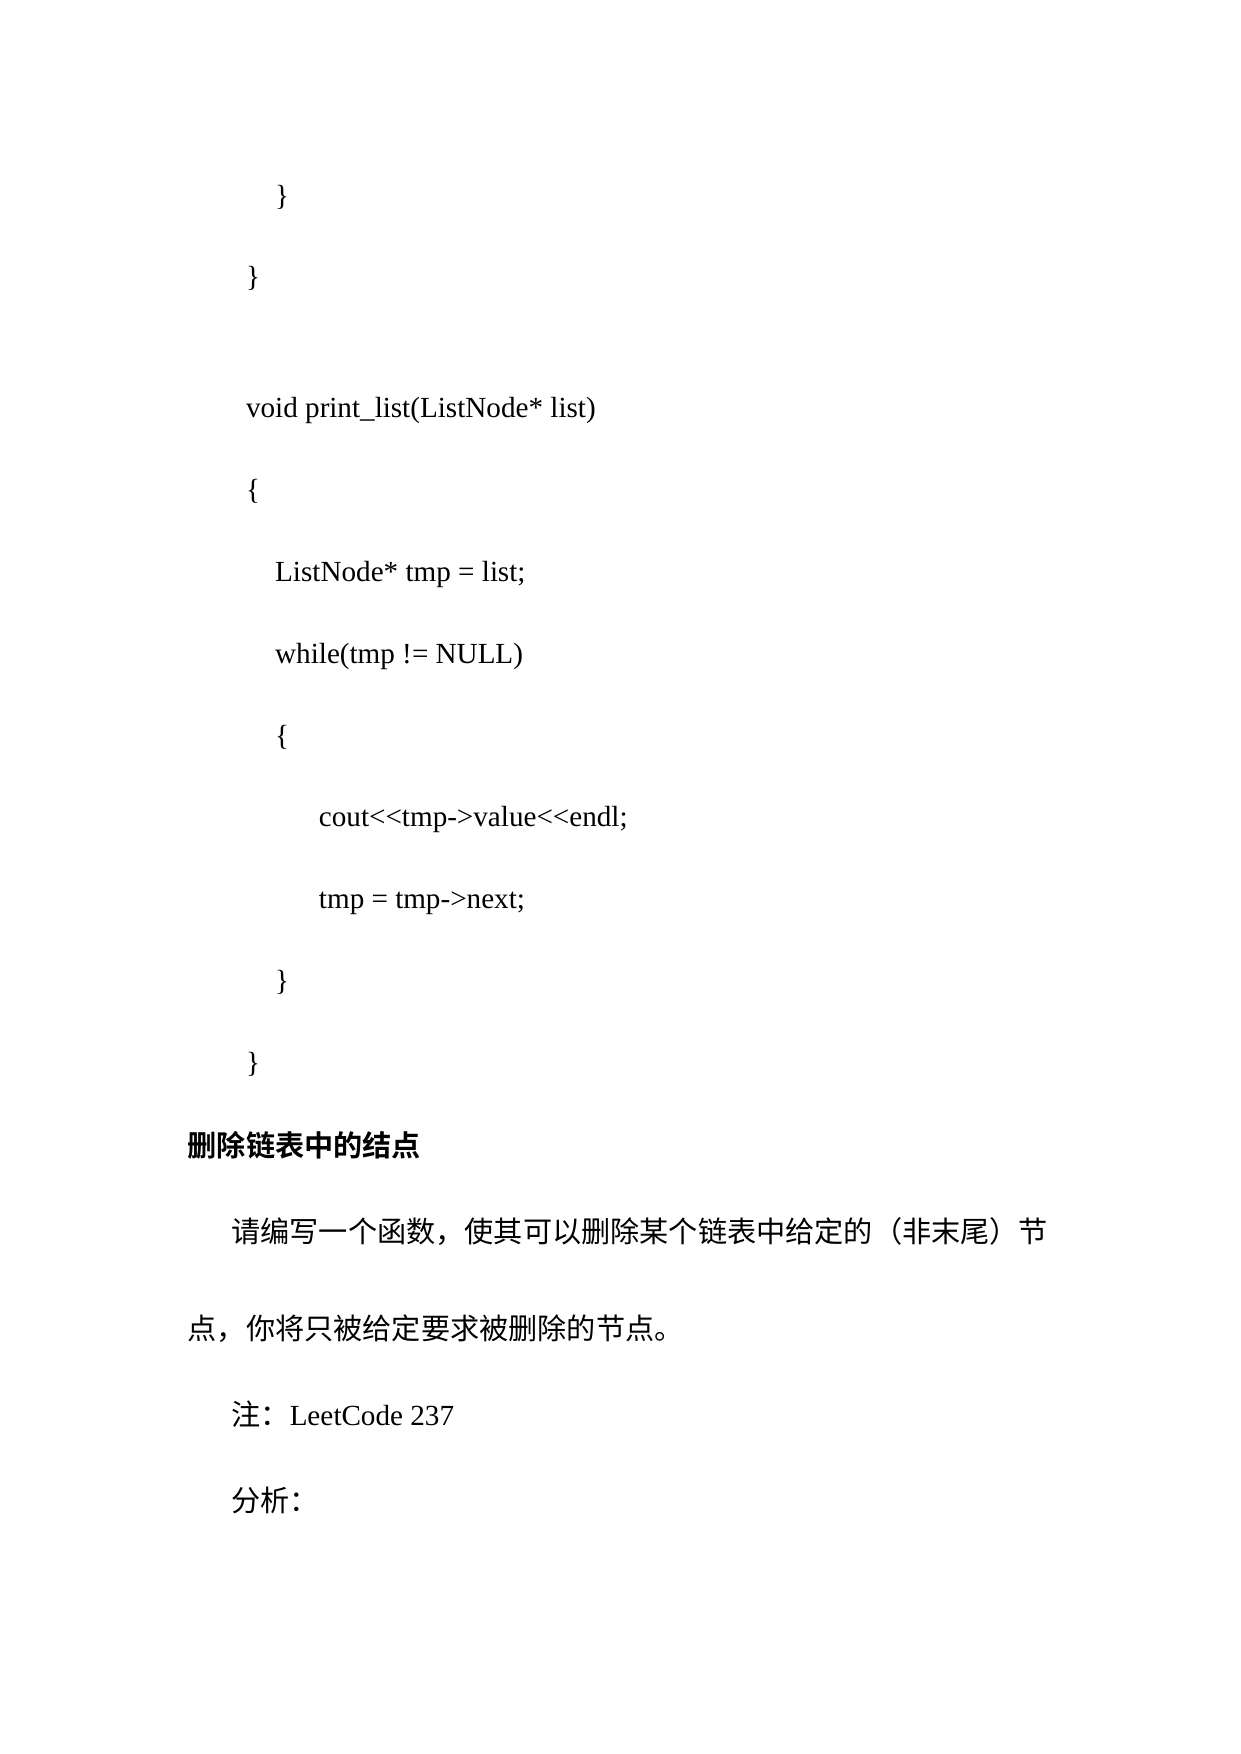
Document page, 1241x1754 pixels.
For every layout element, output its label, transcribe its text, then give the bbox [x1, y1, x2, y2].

subtitle 删除链表中的结点 [187, 1111, 1053, 1176]
text { [246, 702, 1053, 767]
text } [246, 1029, 1053, 1094]
text void print_list(ListNode* list) [246, 375, 1053, 440]
text ListNode* tmp = list; [246, 538, 1053, 603]
text 注：LeetCode 237 [187, 1381, 1053, 1446]
text while(tmp != NULL) [246, 620, 1053, 685]
text 请编写一个函数，使其可以删除某个链表中给定的（非末尾）节点，你将只被给定要求被删除的节点。 [187, 1197, 1053, 1359]
text 分析： [187, 1467, 1053, 1532]
text } [246, 947, 1053, 1012]
text } [246, 162, 1053, 227]
text tmp = tmp->next; [246, 865, 1053, 930]
text cout<<tmp->value<<endl; [246, 784, 1053, 849]
text } [246, 244, 1053, 309]
text { [246, 457, 1053, 522]
